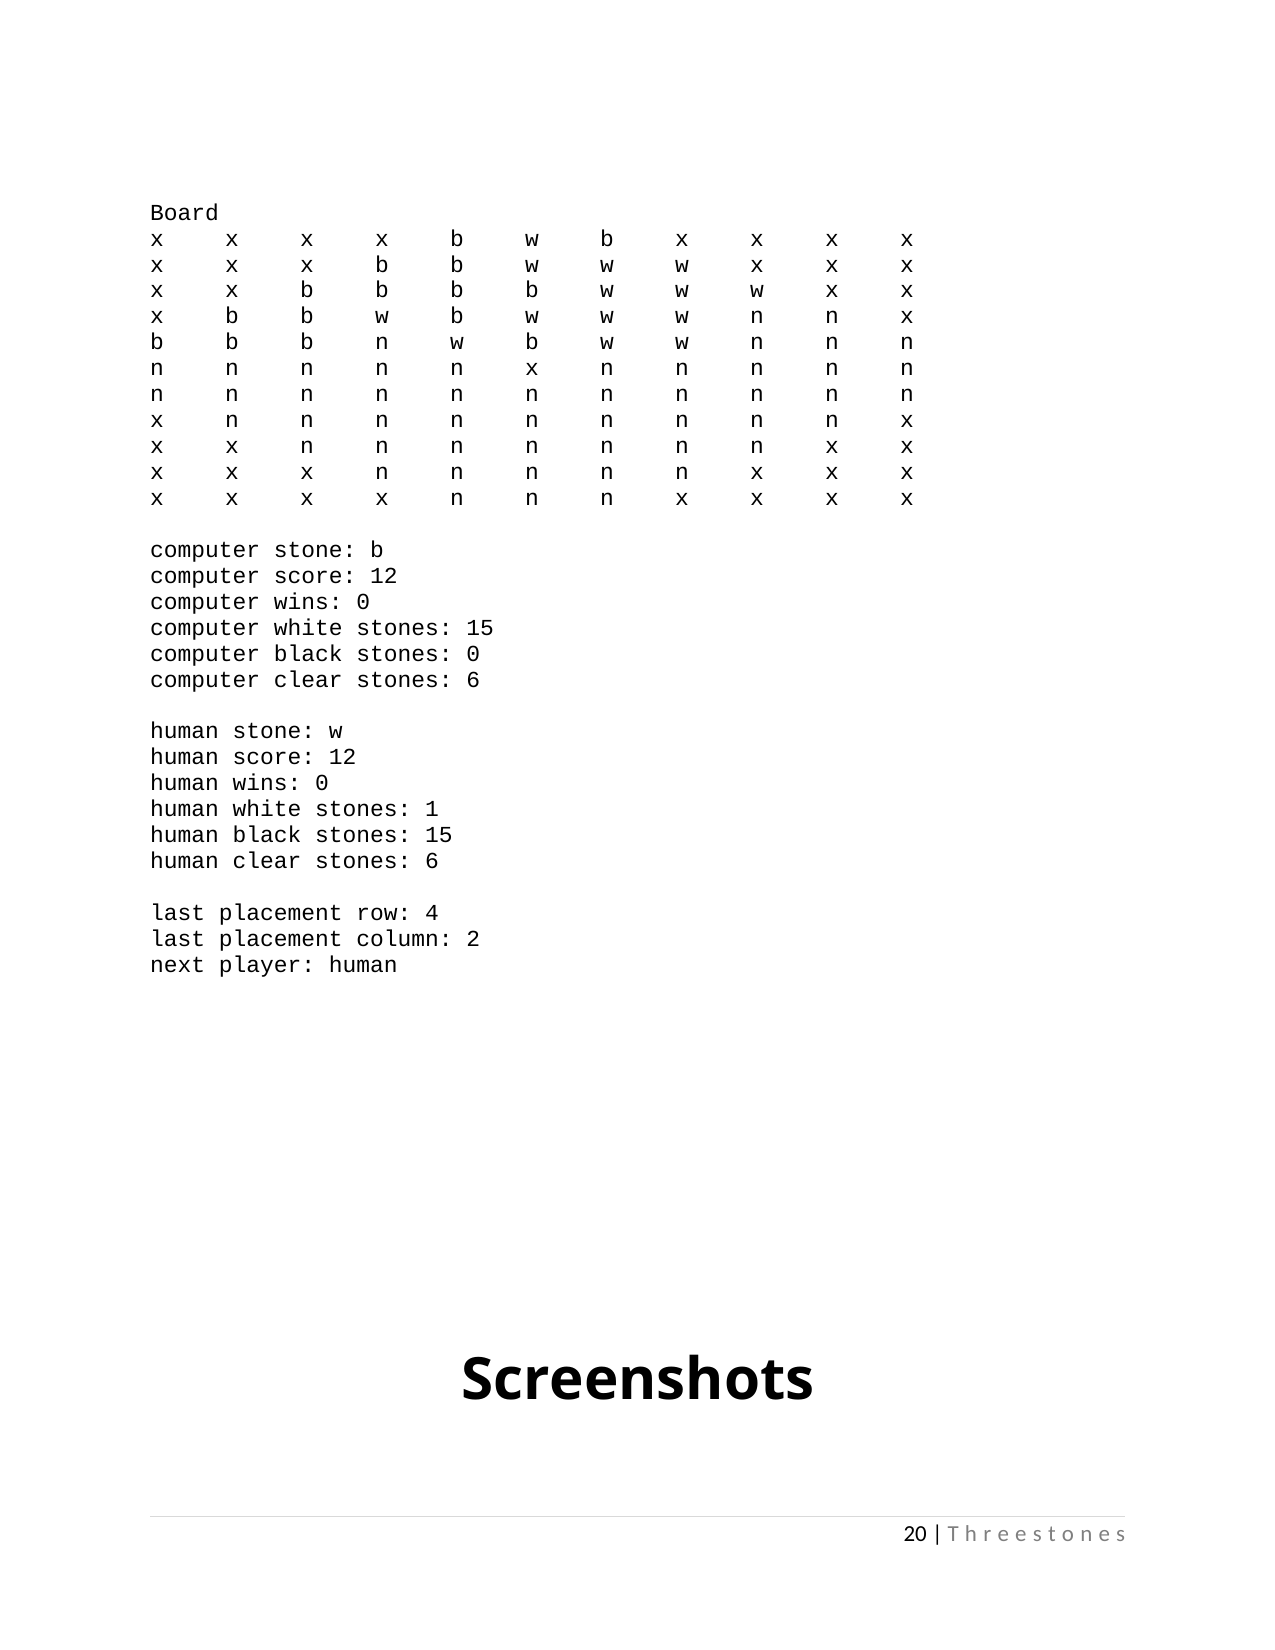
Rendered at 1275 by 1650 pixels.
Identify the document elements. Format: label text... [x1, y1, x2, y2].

text x n n n n n n n n n x [150, 408, 1125, 434]
text x x x n n n n n x x x [150, 460, 1125, 486]
text n n n n n n n n n n n [150, 383, 1125, 408]
text x x b b b b w w w x x [150, 279, 1125, 305]
text human stone: w [150, 720, 1125, 746]
text human score: 12 [150, 746, 1125, 772]
text computer wins: 0 [150, 590, 1125, 616]
text last placement column: 2 [150, 927, 1125, 953]
text Screenshots [150, 1337, 1125, 1416]
text computer clear stones: 6 [150, 668, 1125, 694]
text x x x b b w w w x x x [150, 253, 1125, 279]
text human black stones: 15 [150, 823, 1125, 849]
text n n n n n x n n n n n [150, 357, 1125, 383]
text human wins: 0 [150, 772, 1125, 798]
text x x x x b w b x x x x [150, 227, 1125, 253]
text computer stone: b [150, 538, 1125, 564]
text human white stones: 1 [150, 798, 1125, 823]
text b b b n w b w w n n n [150, 331, 1125, 357]
text x x n n n n n n n x x [150, 434, 1125, 460]
text x x x x n n n x x x x [150, 486, 1125, 512]
text computer white stones: 15 [150, 616, 1125, 642]
text x b b w b w w w n n x [150, 305, 1125, 331]
text computer score: 12 [150, 564, 1125, 590]
text computer black stones: 0 [150, 642, 1125, 668]
text human clear stones: 6 [150, 849, 1125, 875]
text Board [150, 201, 1125, 227]
text next player: human [150, 953, 1125, 979]
text last placement row: 4 [150, 901, 1125, 927]
